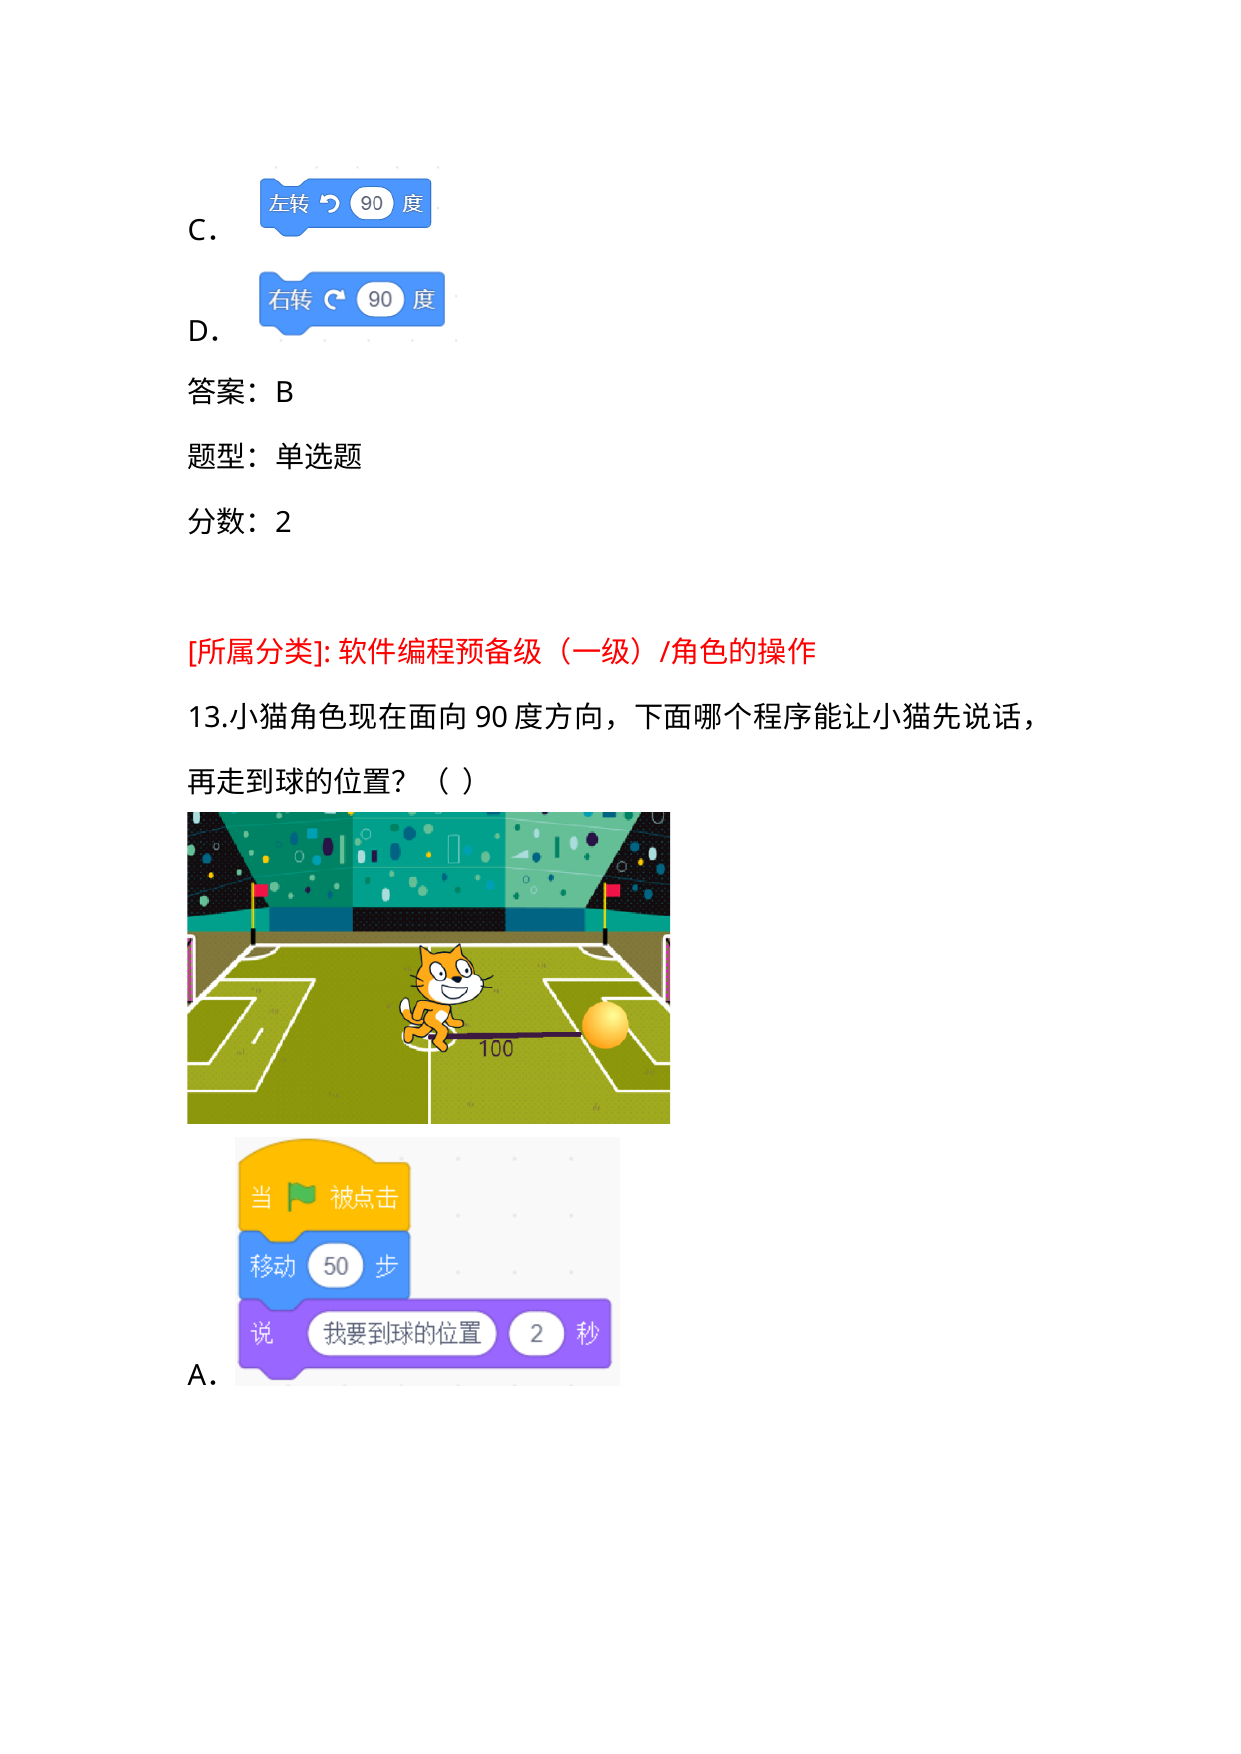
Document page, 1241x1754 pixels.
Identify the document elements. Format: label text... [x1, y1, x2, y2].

picture [187, 812, 671, 1124]
text D． [187, 259, 1053, 357]
text 分数：2 [187, 487, 1053, 552]
text 答案：B [187, 357, 1053, 422]
picture [244, 259, 458, 342]
text C． [187, 162, 1053, 259]
text 题型：单选题 [187, 422, 1053, 487]
text [所属分类]: 软件编程预备级（一级）/角色的操作 [187, 617, 1053, 682]
picture [235, 1137, 621, 1386]
text 13.小猫角色现在面向90度方向，下面哪个程序能让小猫先说话，再走到球的位置？（ ） [187, 682, 1053, 812]
picture [241, 162, 442, 241]
